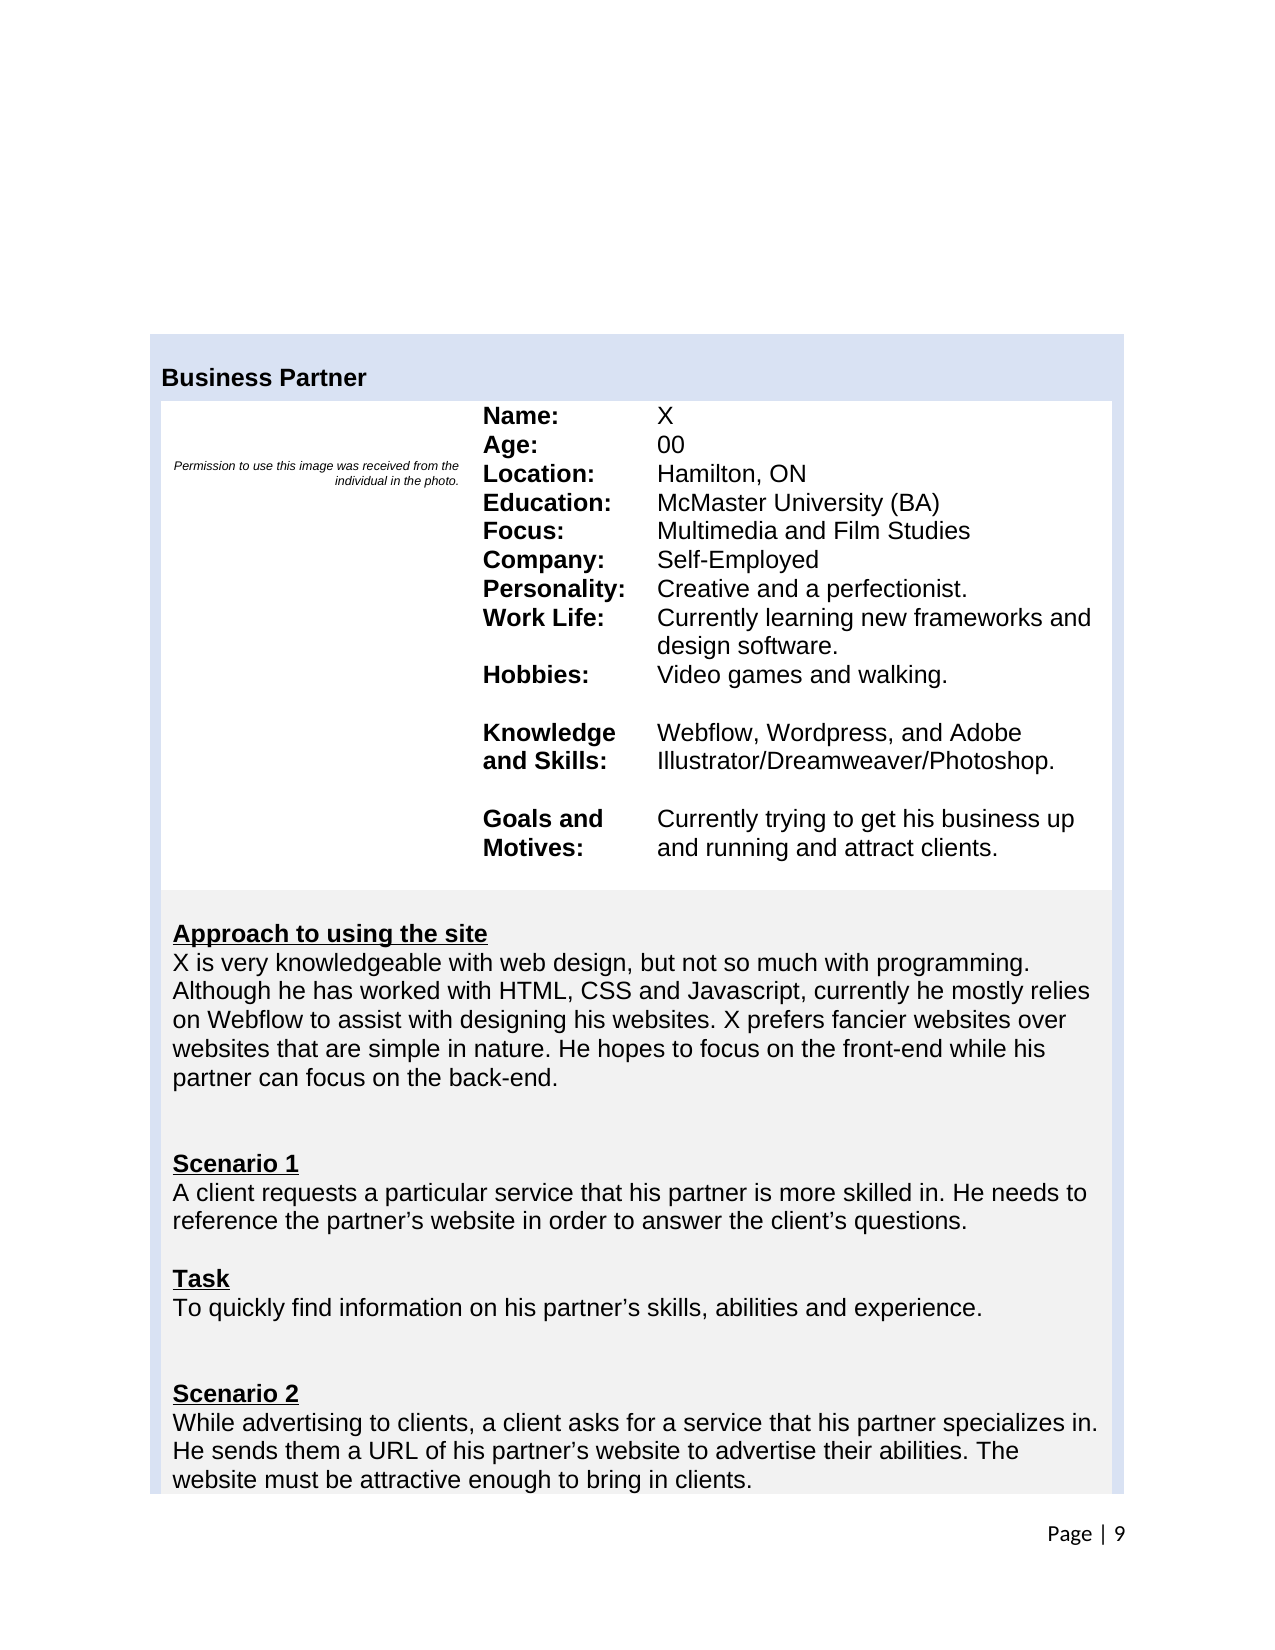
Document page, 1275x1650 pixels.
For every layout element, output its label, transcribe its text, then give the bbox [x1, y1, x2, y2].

table_cell [150, 401, 161, 1494]
table_cell [1112, 401, 1124, 1494]
table_header Business Partner [150, 334, 1124, 401]
